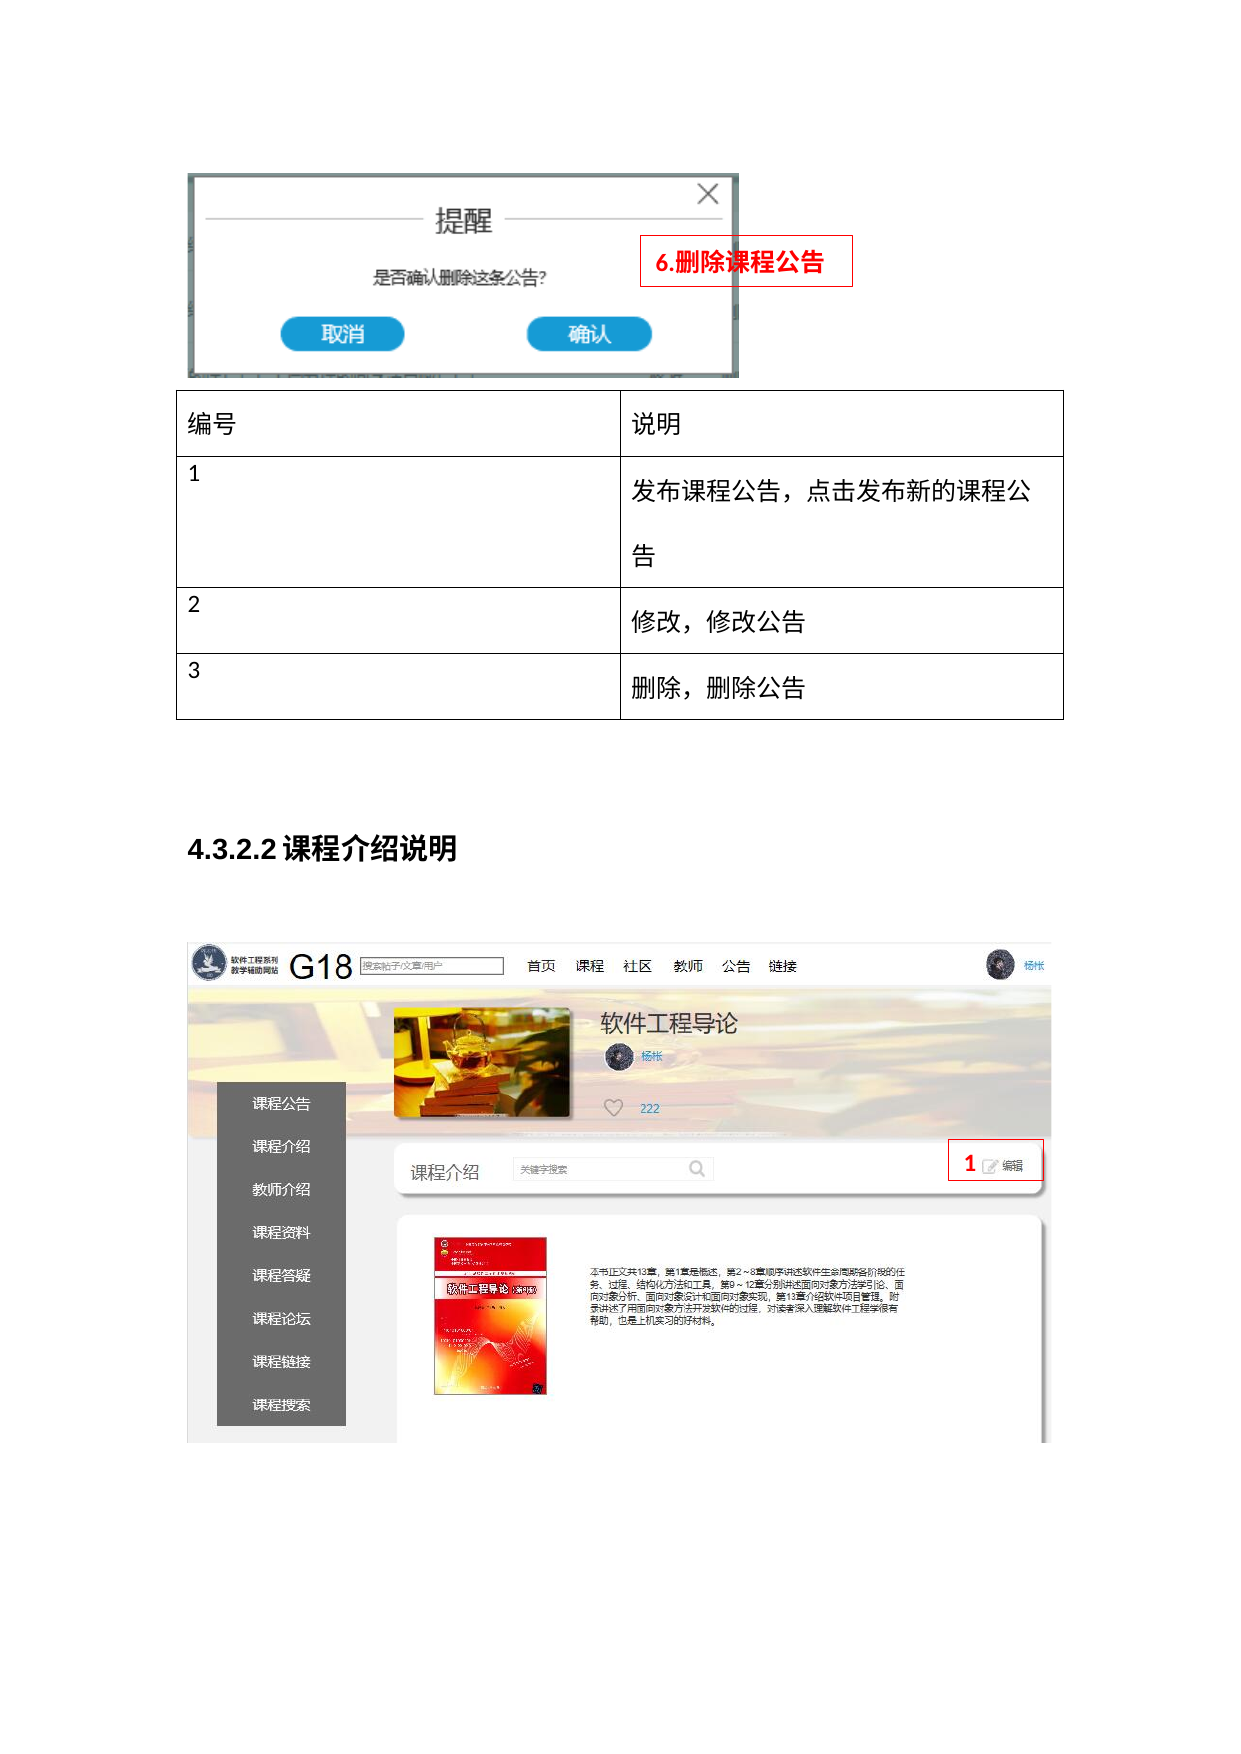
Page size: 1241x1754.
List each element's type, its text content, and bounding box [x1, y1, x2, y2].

table_cell 删除，删除公告 [621, 654, 1063, 719]
table_cell 3 [177, 654, 620, 719]
table_cell 修改，修改公告 [621, 588, 1063, 653]
picture [641, 236, 739, 286]
table_header 编号 [177, 391, 620, 456]
picture [187, 173, 739, 378]
table_cell 2 [177, 588, 620, 653]
table_cell 1 [177, 457, 620, 587]
table_header 说明 [621, 391, 1063, 456]
picture [187, 942, 1052, 1443]
subtitle 4.3.2.2课程介绍说明 [187, 814, 1053, 879]
table_cell 发布课程公告，点击发布新的课程公告 [621, 457, 1063, 587]
